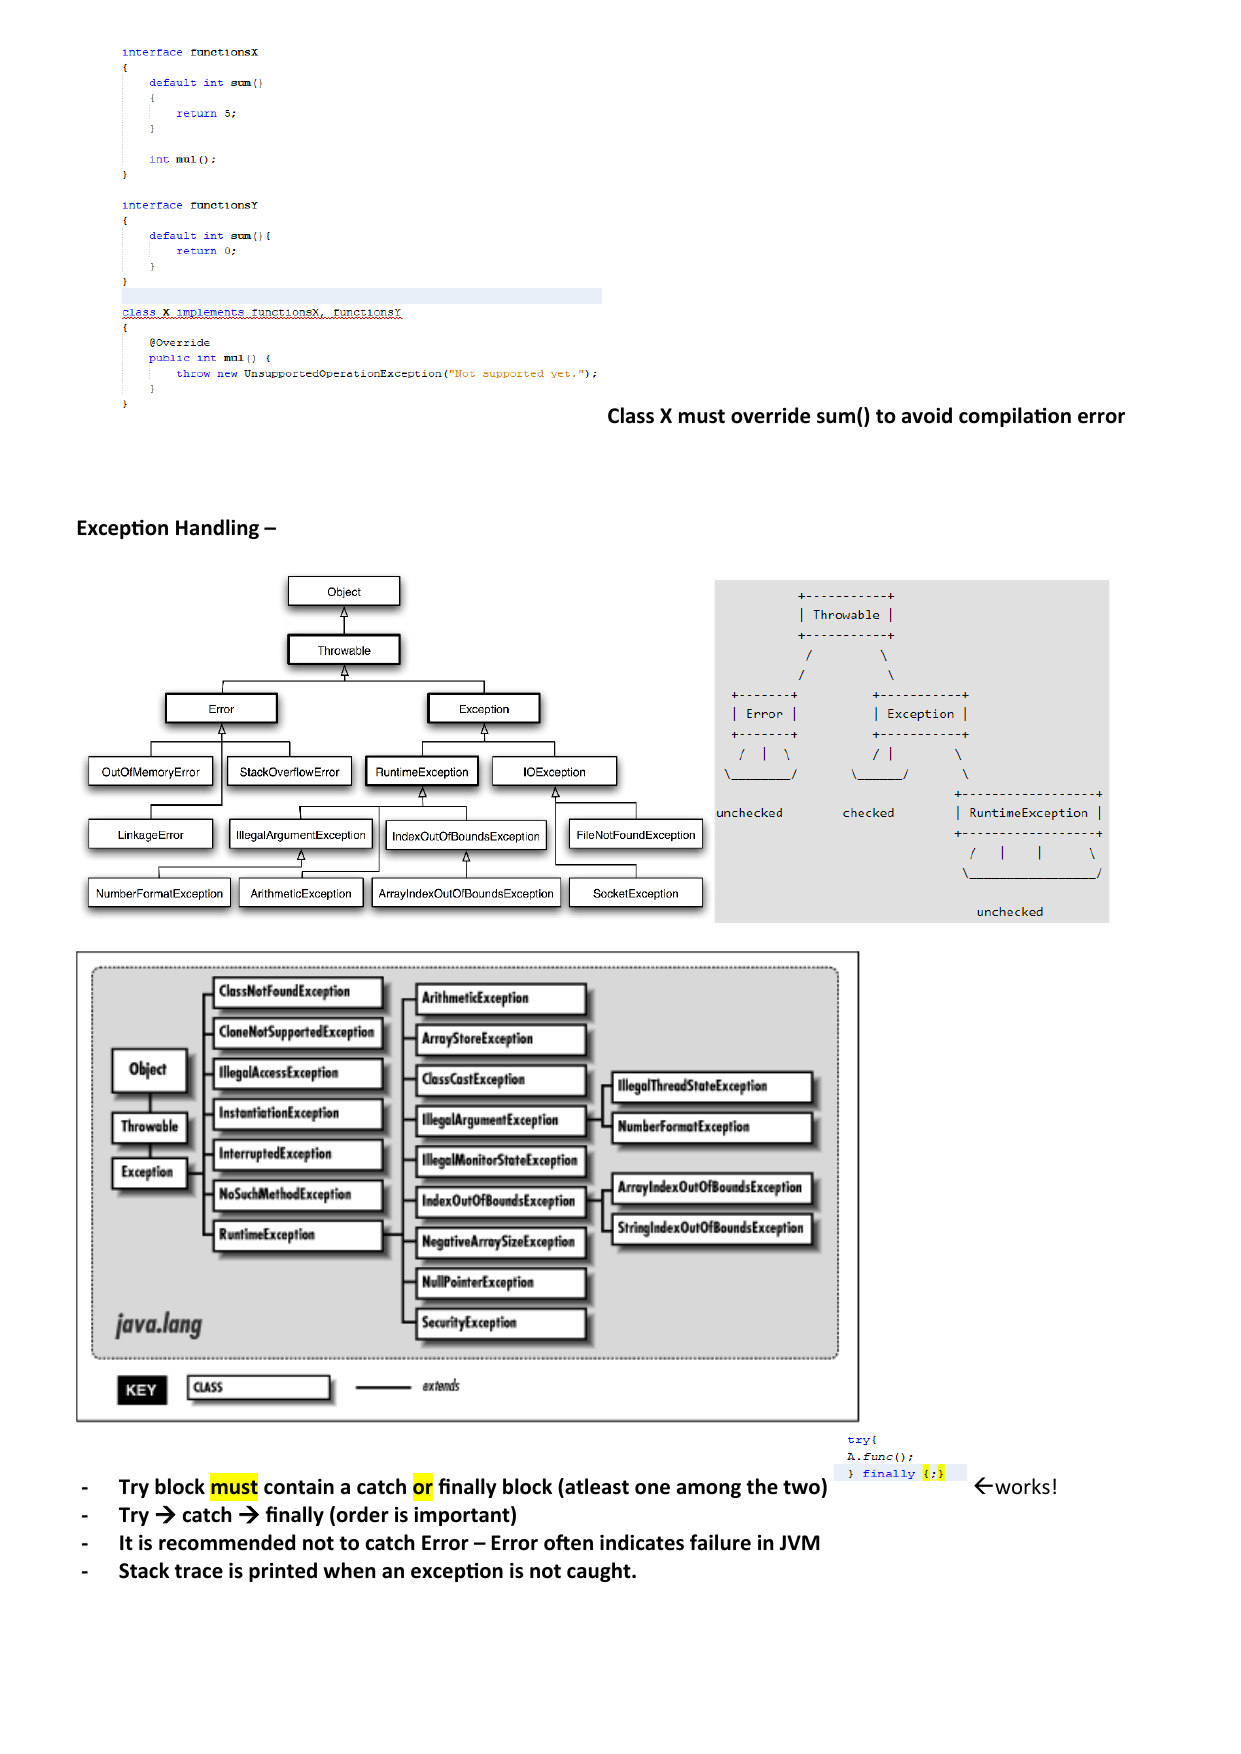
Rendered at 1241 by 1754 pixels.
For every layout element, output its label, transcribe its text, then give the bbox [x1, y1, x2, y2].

list It is recommended not to catch Error – Error often indicates failure in JVM [81, 1528, 1196, 1557]
picture [76, 568, 1110, 923]
list Stack trace is printed when an exception is not caught. [81, 1557, 1196, 1584]
picture [76, 951, 967, 1495]
list Try catch finally (order is important) [81, 1501, 1196, 1528]
text Exception Handling – [76, 513, 1196, 541]
list Try block must contain a catch or finally block (atleast one among the two) works! [81, 1424, 1196, 1501]
picture [118, 44, 602, 423]
